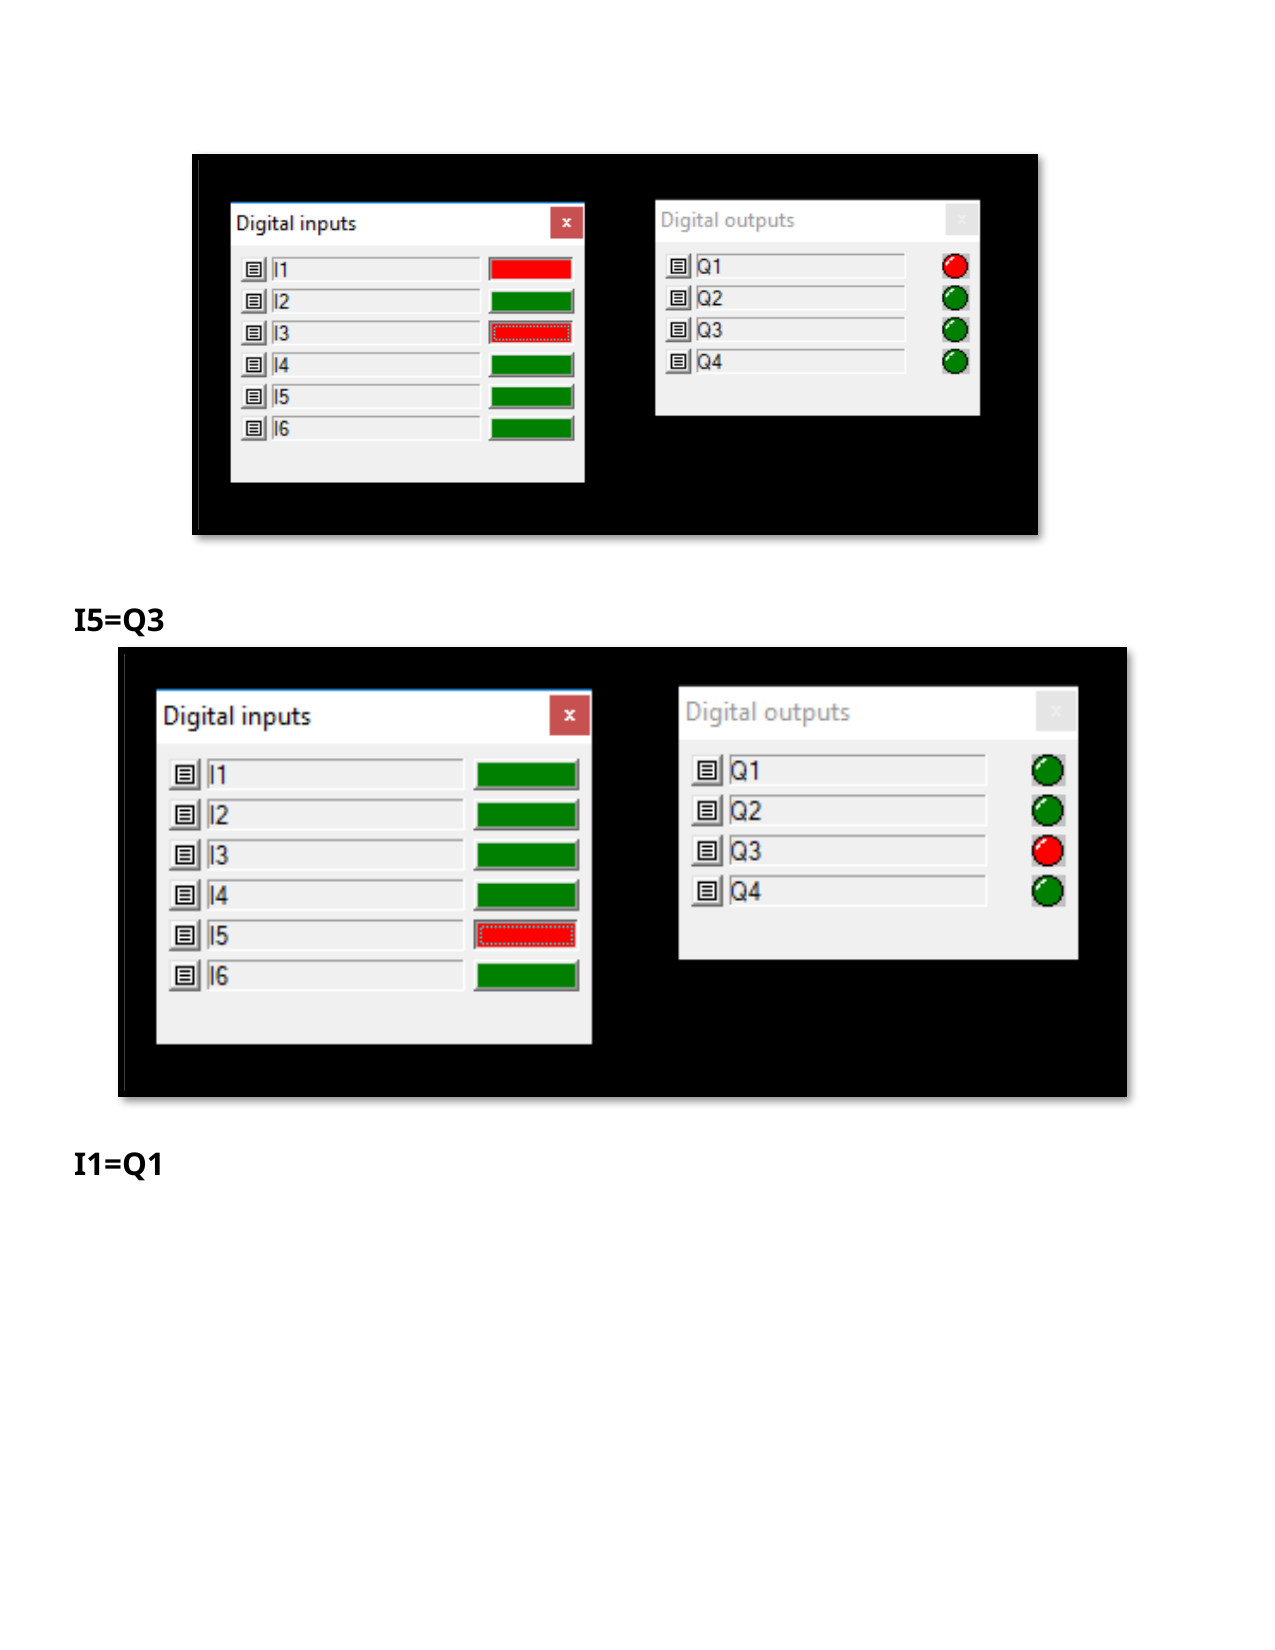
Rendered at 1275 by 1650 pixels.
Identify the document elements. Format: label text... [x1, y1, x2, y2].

picture [124, 654, 1121, 1091]
text I1=Q1 [74, 1142, 1181, 1184]
text I5=Q3 [74, 598, 1181, 641]
picture [198, 160, 1032, 529]
